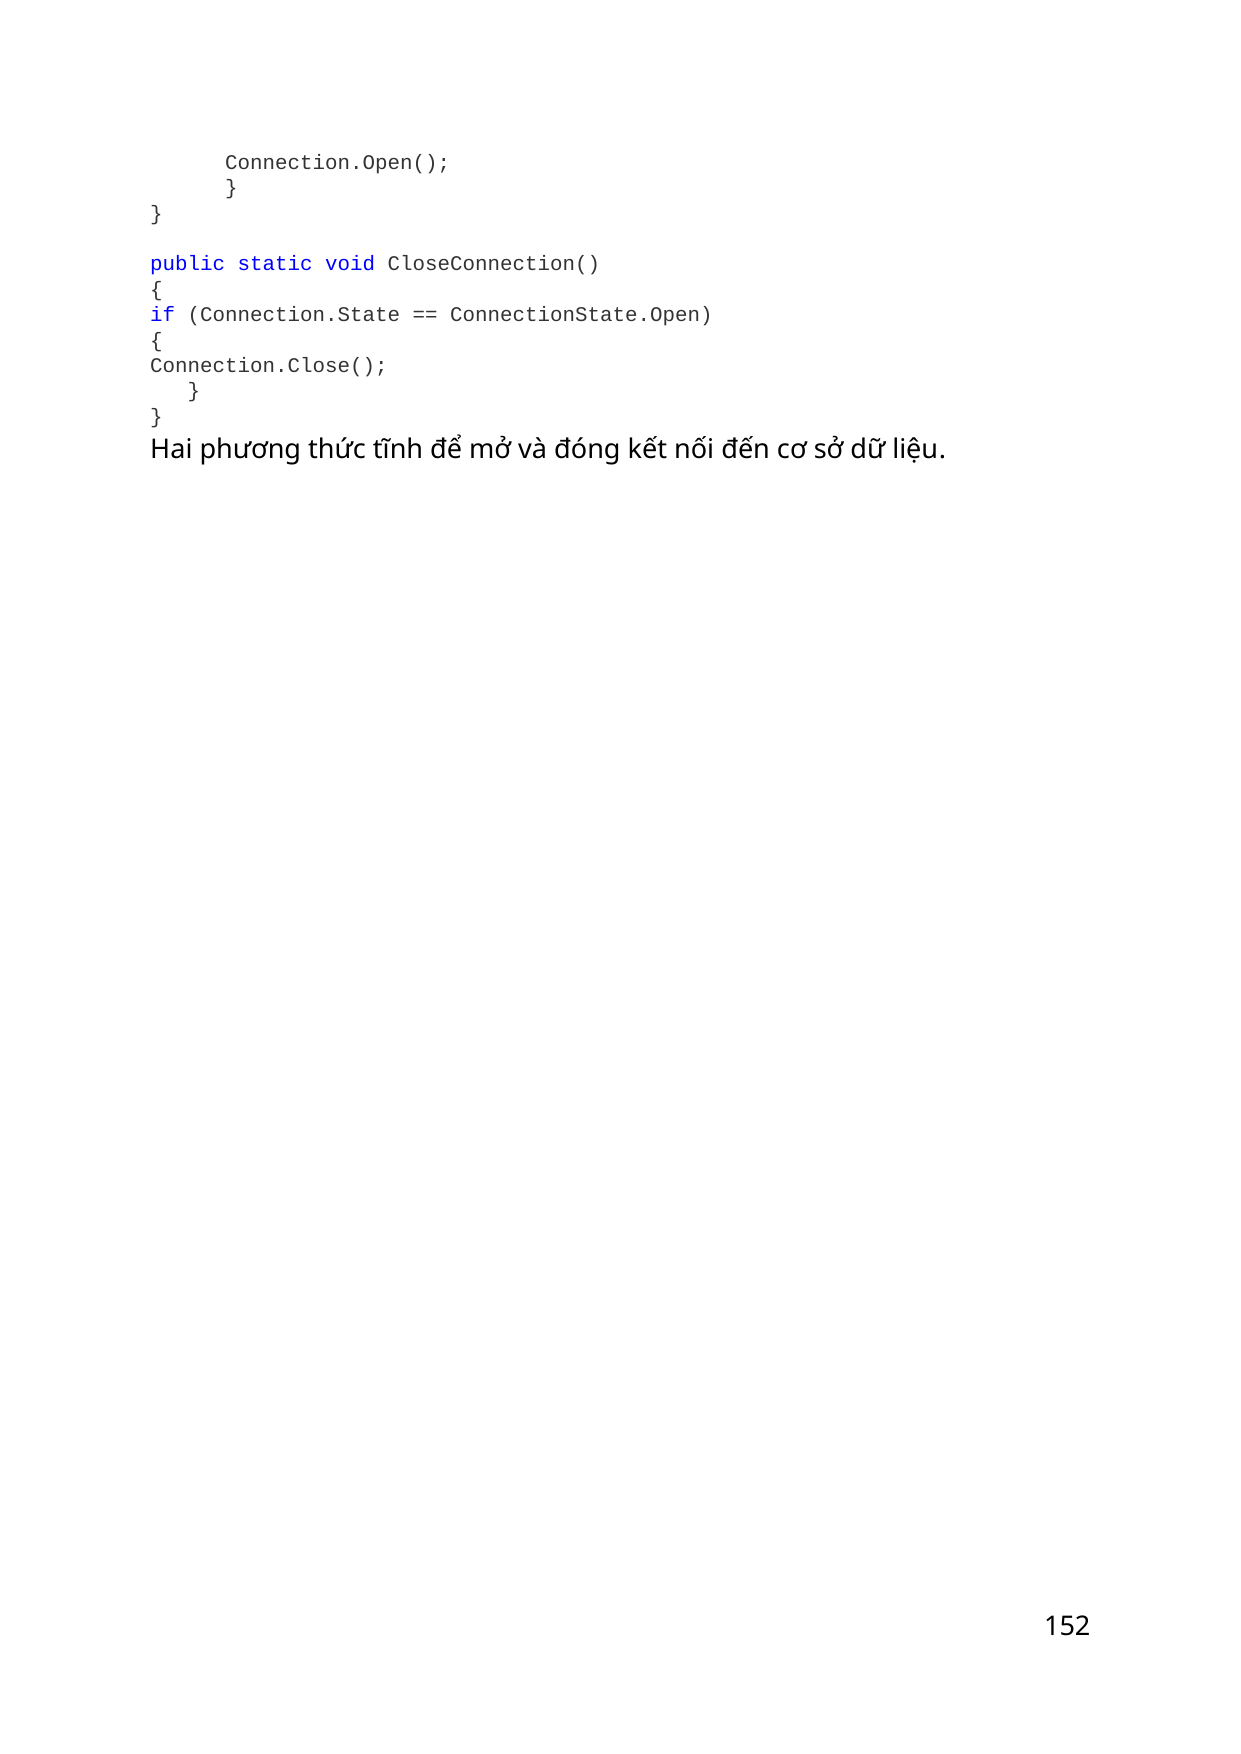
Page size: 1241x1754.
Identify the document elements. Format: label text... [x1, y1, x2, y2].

text { [150, 277, 1090, 302]
text if (Connection.State == ConnectionState.Open) [150, 302, 1090, 328]
text Hai phương thức tĩnh để mở và đóng kết nối đến cơ sở dữ liệu. [150, 429, 1090, 466]
text } [225, 175, 1090, 201]
text Connection.Close(); [150, 353, 1090, 379]
text } [150, 201, 1090, 226]
text } [150, 379, 1090, 404]
text public static void CloseConnection() [150, 252, 1090, 277]
text { [150, 328, 1090, 353]
text } [150, 404, 1090, 429]
text Connection.Open(); [225, 150, 1090, 175]
